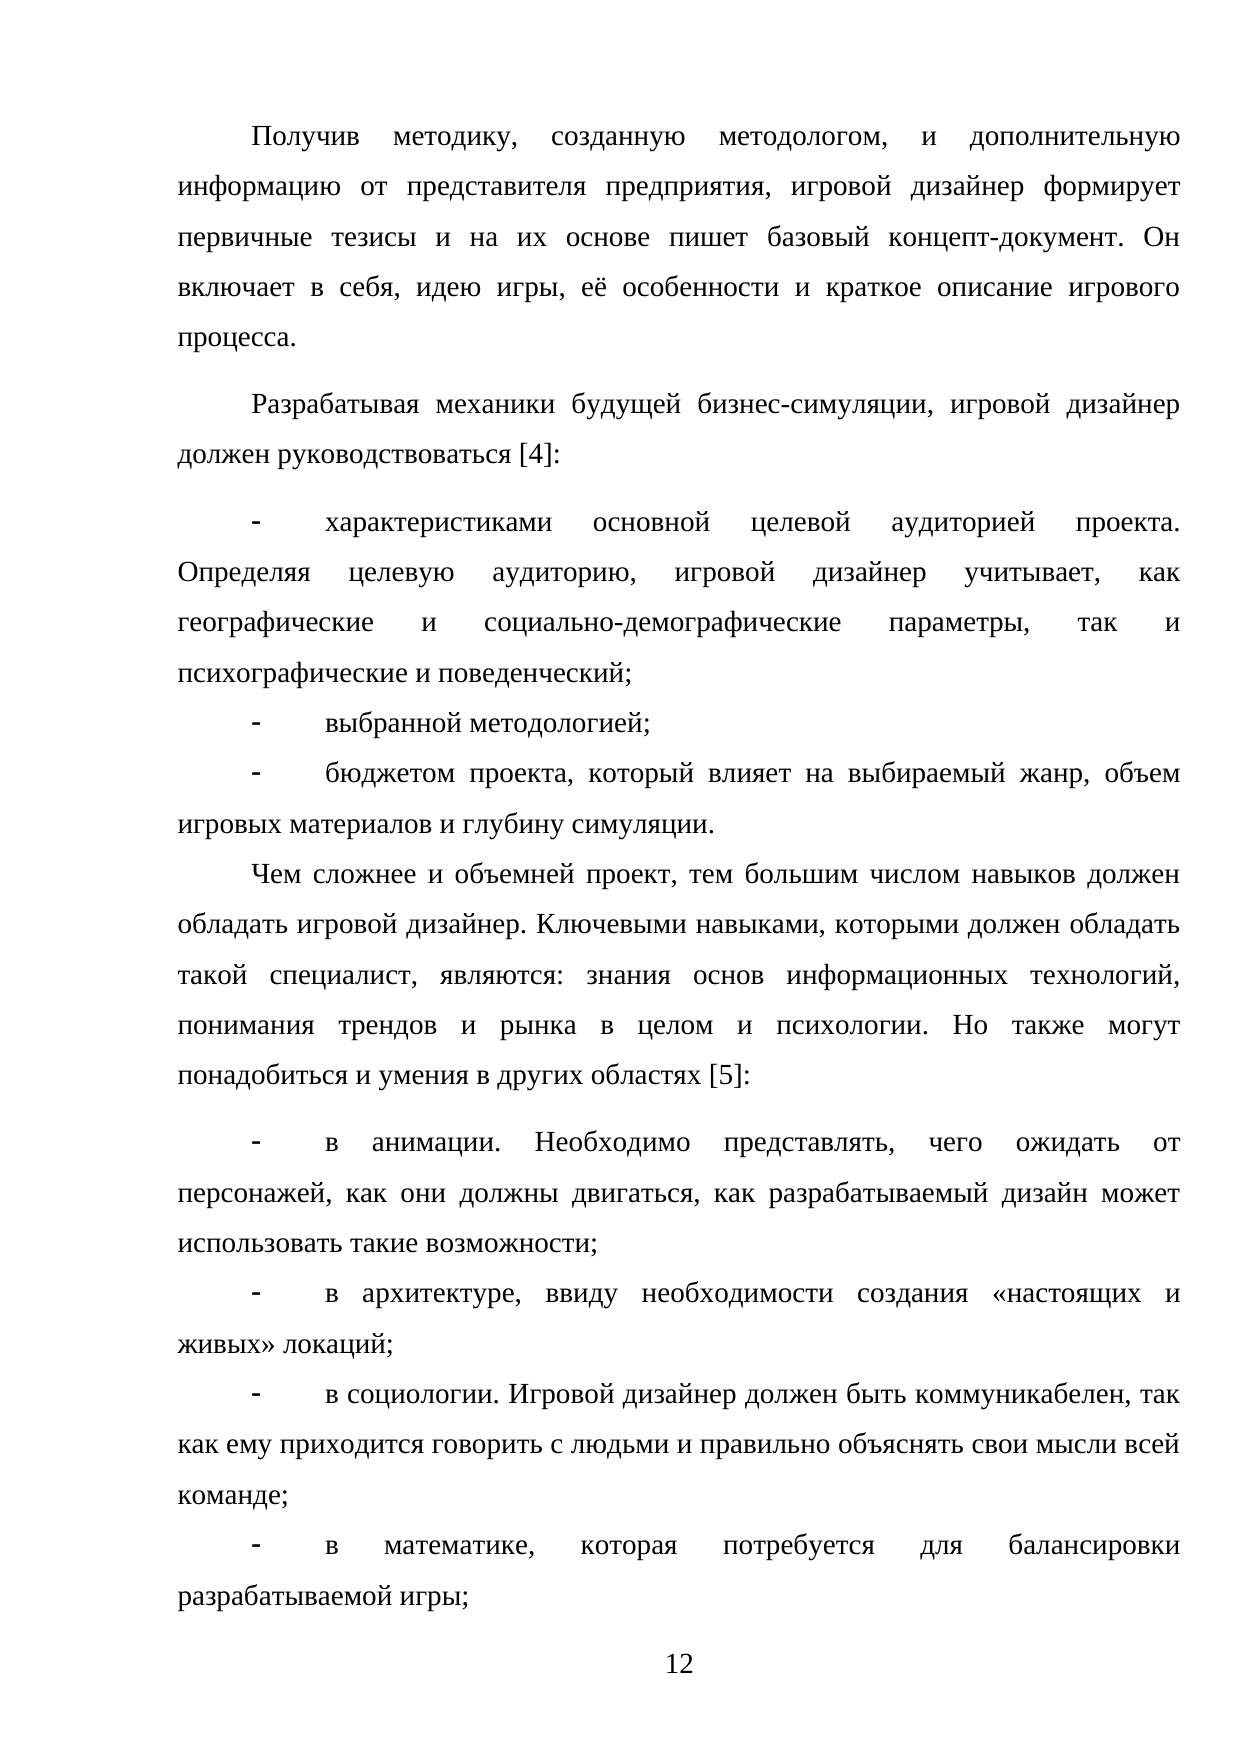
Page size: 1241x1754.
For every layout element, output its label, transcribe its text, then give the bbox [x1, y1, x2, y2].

text бюджетом проекта, который влияет на выбираемый жанр, объем игровых материалов и глубину симуляции. [177, 755, 1181, 839]
text Получив методику, созданную методологом, и дополнительную информацию от представителя предприятия, игровой дизайнер формирует первичные тезисы и на их основе пишет базовый концепт-документ. Он включает в себя, идею игры, её особенности и краткое описание игрового процесса. [177, 118, 1181, 353]
text в анимации. Необходимо представлять, чего ожидать от персонажей, как они должны двигаться, как разрабатываемый дизайн может использовать такие возможности; [177, 1124, 1181, 1259]
text в математике, которая потребуется для балансировки разрабатываемой игры; [177, 1527, 1181, 1611]
text в архитектуре, ввиду необходимости создания «настоящих и живых» локаций; [177, 1275, 1181, 1359]
text выбранной методологией; [177, 705, 1181, 739]
text в социологии. Игровой дизайнер должен быть коммуникабелен, так как ему приходится говорить с людьми и правильно объяснять свои мысли всей команде; [177, 1376, 1181, 1510]
text Чем сложнее и объемней проект, тем большим числом навыков должен обладать игровой дизайнер. Ключевыми навыками, которыми должен обладать такой специалист, являются: знания основ информационных технологий, понимания трендов и рынка в целом и психологии. Но также могут понадобиться и умения в других областях [5]: [177, 856, 1181, 1091]
text Разрабатывая механики будущей бизнес-симуляции, игровой дизайнер должен руководствоваться [4]: [177, 386, 1181, 470]
text характеристиками основной целевой аудиторией проекта. Определяя целевую аудиторию, игровой дизайнер учитывает, как географические и социально-демографические параметры, так и психографические и поведенческий; [177, 504, 1181, 688]
